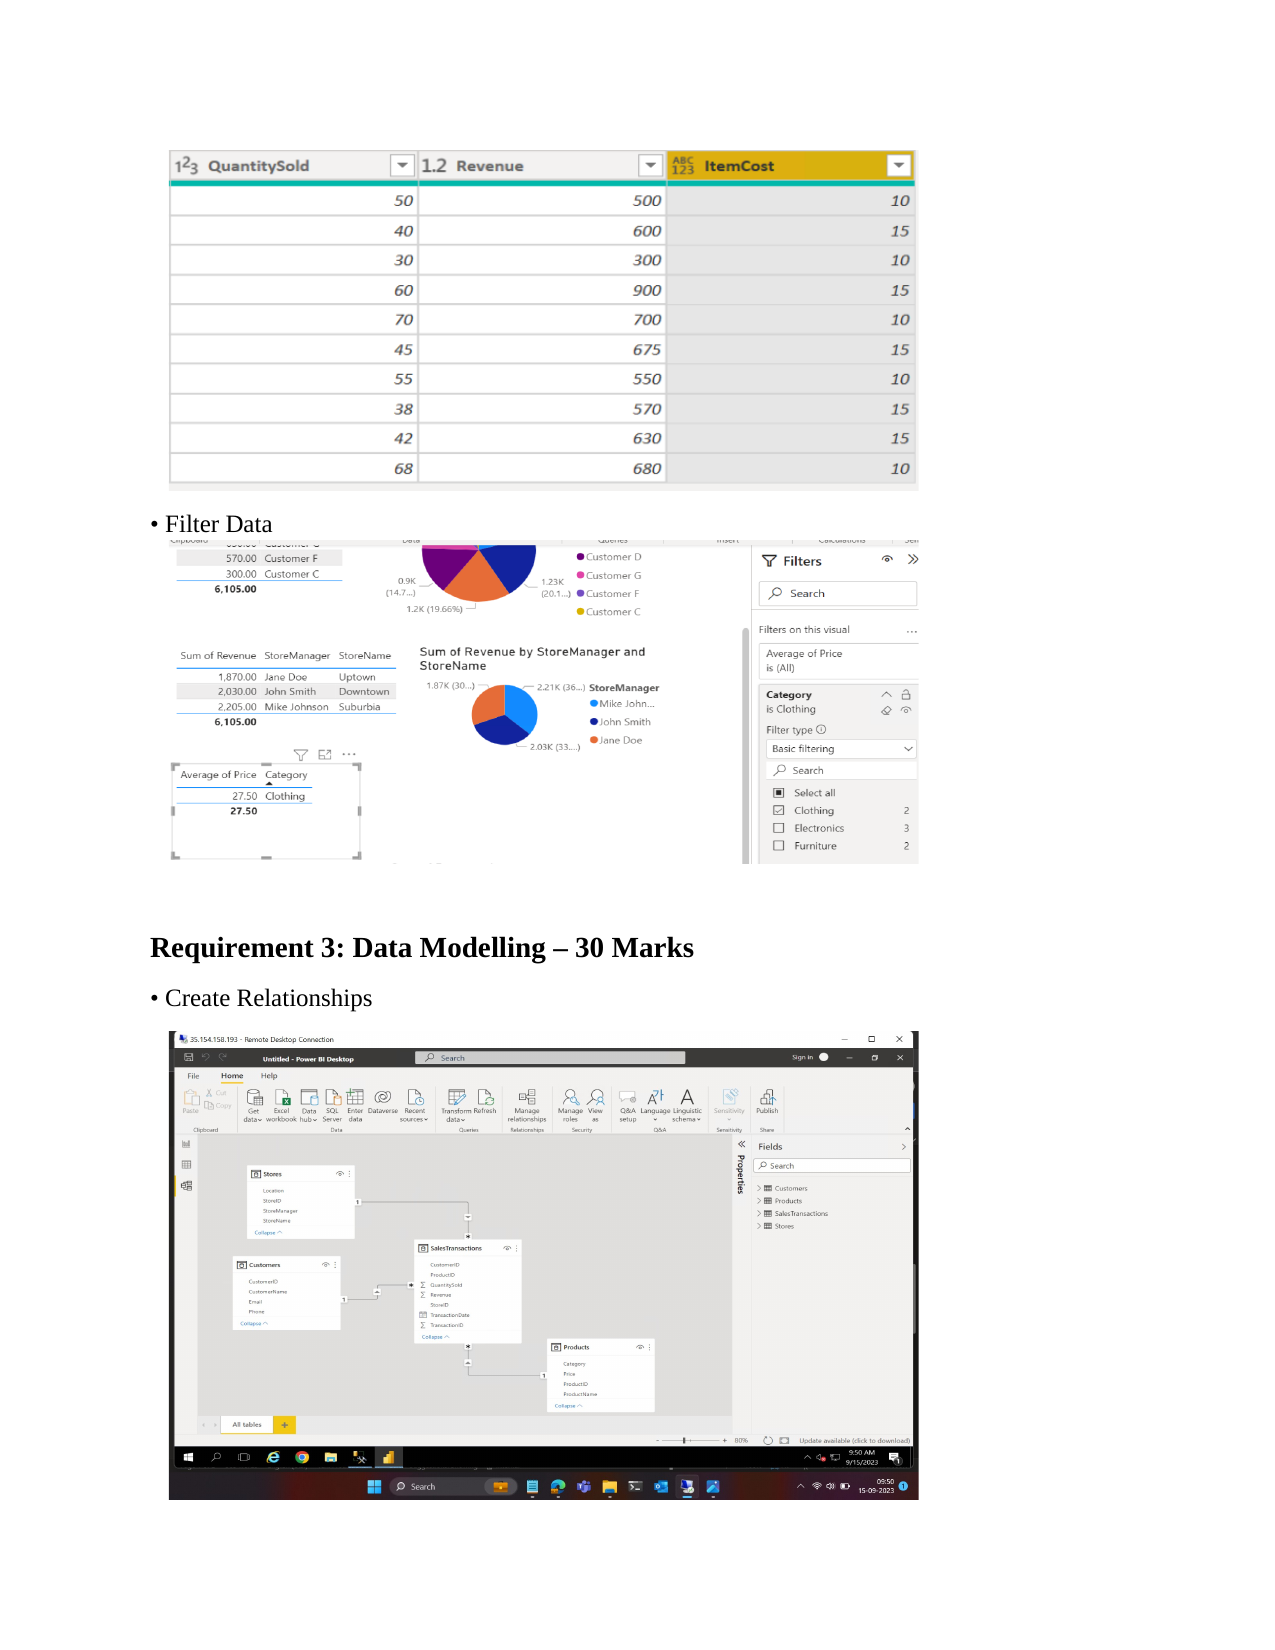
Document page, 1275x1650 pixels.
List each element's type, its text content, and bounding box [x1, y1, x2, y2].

text • Filter Data [150, 509, 1125, 864]
text Requirement 3: Data Modelling – 30 Marks [150, 930, 1125, 964]
text • Create Relationships [150, 983, 1125, 1012]
